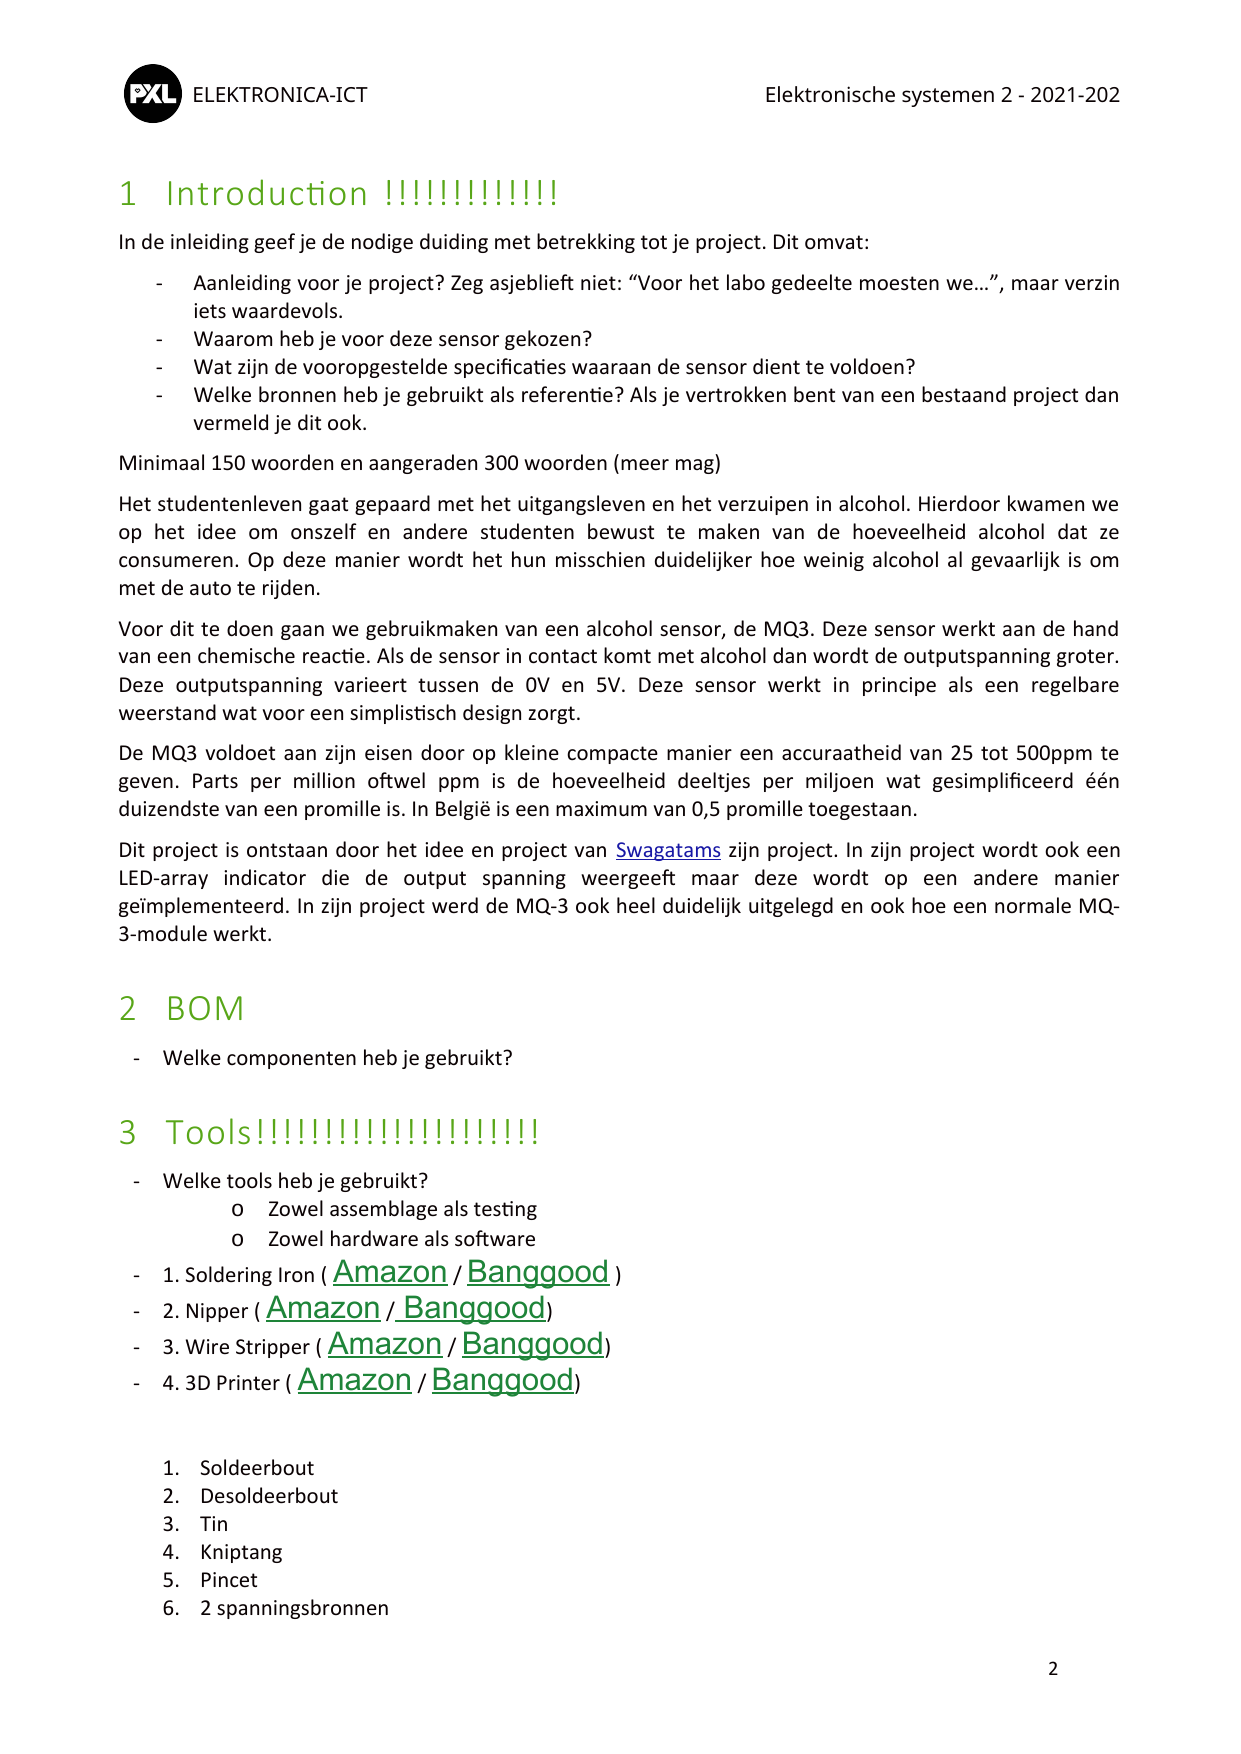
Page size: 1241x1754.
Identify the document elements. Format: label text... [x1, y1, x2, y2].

subtitle BOM [118, 984, 1122, 1030]
list Welke componenten heb je gebruikt? [133, 1043, 1122, 1071]
text In de inleiding geef je de nodige duiding met betrekking tot je project. Dit omvat: [118, 227, 1122, 255]
list Desoldeerbout [162, 1481, 1122, 1509]
text Dit project is ontstaan door het idee en project van Swagatams zijn project. In zijn project wordt ook een LED-array indicator die de output spanning weergeeft maar deze wordt op een andere manier geïmplementeerd. In zijn project werd de MQ-3 ook heel duidelijk uitgelegd en ook hoe een normale MQ-3-module werkt. [118, 835, 1122, 947]
list Aanleiding voor je project? Zeg asjeblieft niet: “Voor het labo gedeelte moesten we…”, maar verzin iets waardevols. [156, 268, 1122, 324]
list Zowel assemblage als testing [231, 1194, 1122, 1224]
list 2 spanningsbronnen [162, 1593, 1122, 1621]
list Welke tools heb je gebruikt? [133, 1167, 1122, 1194]
list Kniptang [162, 1537, 1122, 1565]
text Minimaal 150 woorden en aangeraden 300 woorden (meer mag) [118, 448, 1122, 477]
list Tin [162, 1509, 1122, 1537]
list 4. 3D Printer ( Amazon / Banggood) [133, 1361, 1122, 1397]
list Wat zijn de vooropgestelde specificaties waaraan de sensor dient te voldoen? [156, 352, 1122, 380]
list Soldeerbout [162, 1453, 1122, 1481]
list 3. Wire Stripper ( Amazon / Banggood) [133, 1325, 1122, 1361]
list 2. Nipper ( Amazon / Banggood) [133, 1289, 1122, 1325]
list 1. Soldering Iron ( Amazon / Banggood ) [133, 1253, 1122, 1289]
subtitle Tools!!!!!!!!!!!!!!!!!!!!! [118, 1108, 1122, 1154]
list Zowel hardware als software [231, 1224, 1122, 1253]
list Welke bronnen heb je gebruikt als referentie? Als je vertrokken bent van een bestaand project dan vermeld je dit ook. [156, 380, 1122, 436]
text Het studentenleven gaat gepaard met het uitgangsleven en het verzuipen in alcohol. Hierdoor kwamen we op het idee om onszelf en andere studenten bewust te maken van de hoeveelheid alcohol dat ze consumeren. Op deze manier wordt het hun misschien duidelijker hoe weinig alcohol al gevaarlijk is om met de auto te rijden. [118, 489, 1122, 601]
text Voor dit te doen gaan we gebruikmaken van een alcohol sensor, de MQ3. Deze sensor werkt aan de hand van een chemische reactie. Als de sensor in contact komt met alcohol dan wordt de outputspanning groter. Deze outputspanning varieert tussen de 0V en 5V. Deze sensor werkt in principe als een regelbare weerstand wat voor een simplistisch design zorgt. [118, 614, 1122, 726]
list Pincet [162, 1565, 1122, 1593]
list Waarom heb je voor deze sensor gekozen? [156, 324, 1122, 352]
picture [118, 59, 188, 129]
text De MQ3 voldoet aan zijn eisen door op kleine compacte manier een accuraatheid van 25 tot 500ppm te geven. Parts per million oftwel ppm is de hoeveelheid deeltjes per miljoen wat gesimplificeerd één duizendste van een promille is. In België is een maximum van 0,5 promille toegestaan. [118, 738, 1122, 822]
